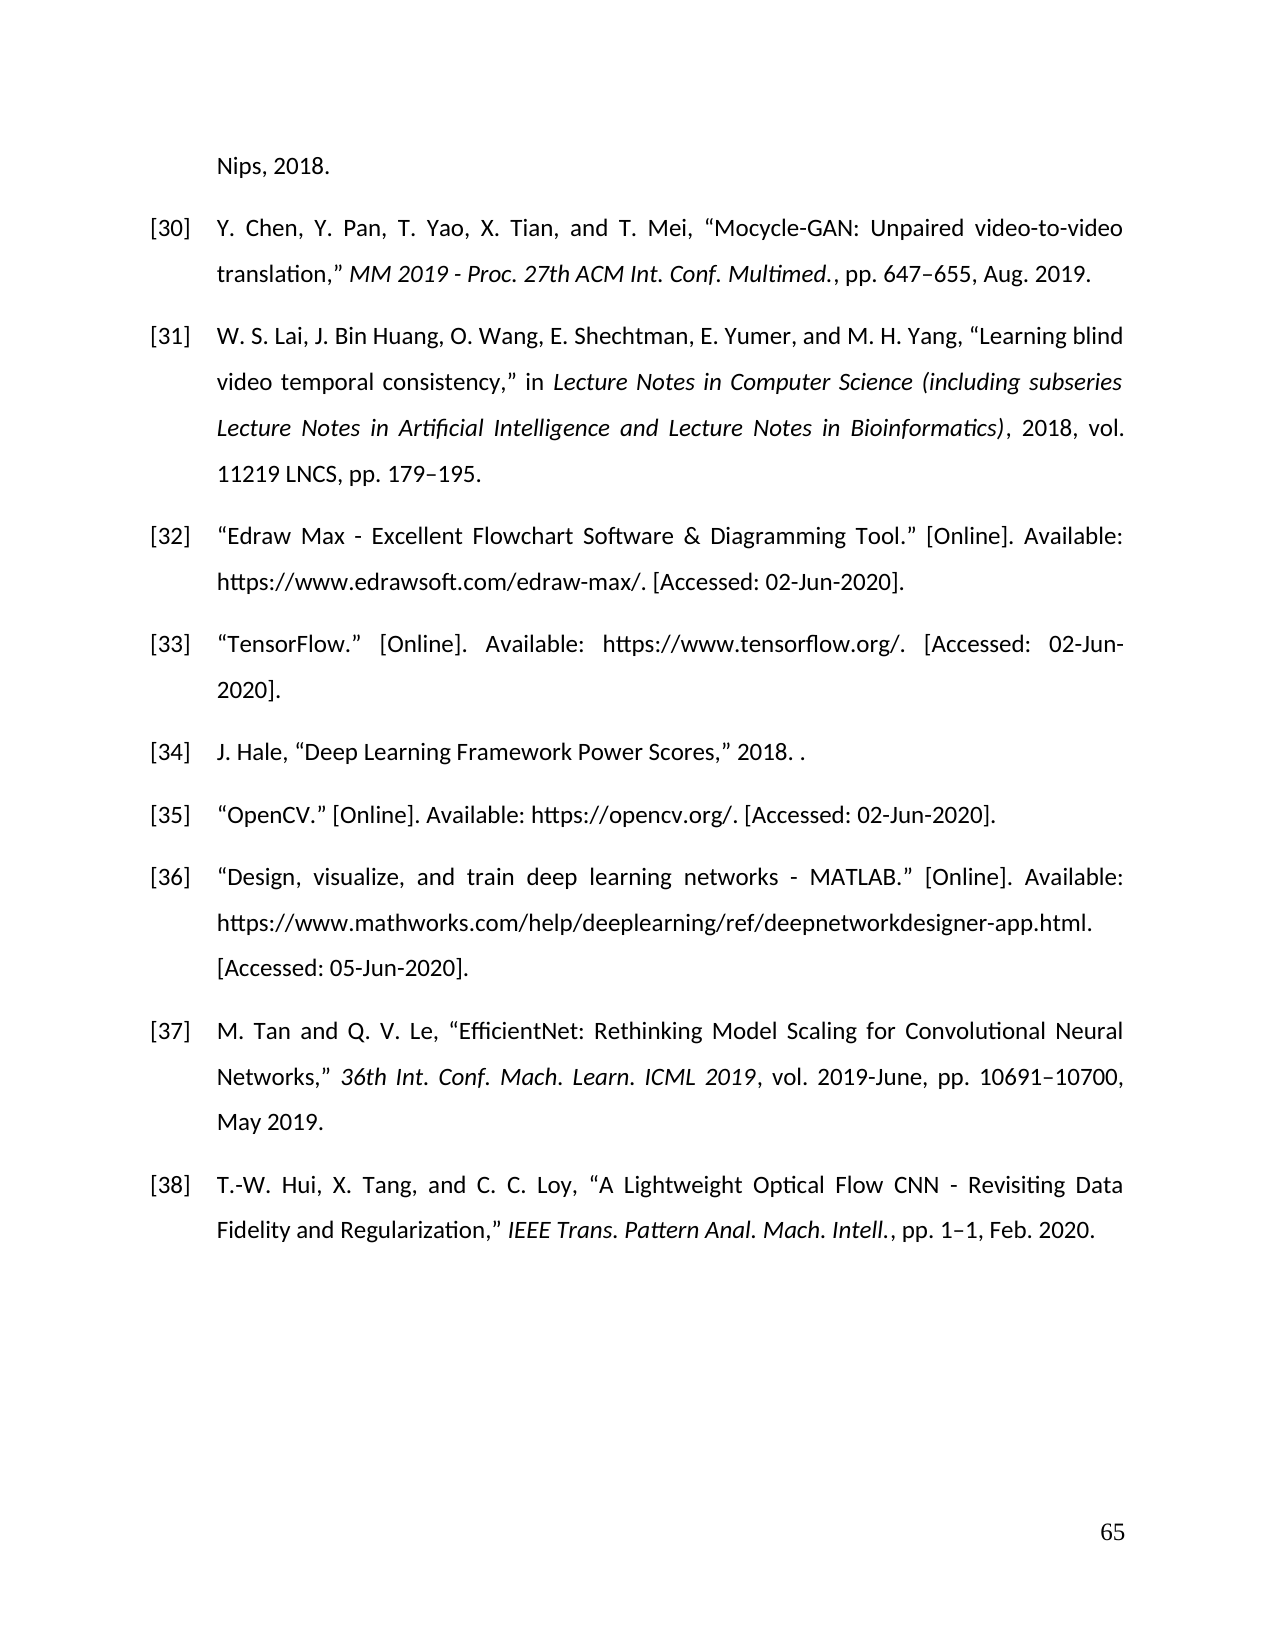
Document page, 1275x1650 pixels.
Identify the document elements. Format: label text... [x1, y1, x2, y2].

text [30] Y. Chen, Y. Pan, T. Yao, X. Tian, and T. Mei, “Mocycle-GAN: Unpaired video-to-video translation,” MM 2019 - Proc. 27th ACM Int. Conf. Multimed., pp. 647–655, Aug. 2019. [150, 212, 1125, 289]
text [33] “TensorFlow.” [Online]. Available: https://www.tensorflow.org/. [Accessed: 02-Jun-2020]. [150, 628, 1125, 704]
text [31] W. S. Lai, J. Bin Huang, O. Wang, E. Shechtman, E. Yumer, and M. H. Yang, “Learning blind video temporal consistency,” in Lecture Notes in Computer Science (including subseries Lecture Notes in Artificial Intelligence and Lecture Notes in Bioinformatics), 2018, vol. 11219 LNCS, pp. 179–195. [150, 321, 1125, 488]
text [32] “Edraw Max - Excellent Flowchart Software & Diagramming Tool.” [Online]. Available: https://www.edrawsoft.com/edraw-max/. [Accessed: 02-Jun-2020]. [150, 520, 1125, 596]
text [150, 150, 1125, 181]
text [36] “Design, visualize, and train deep learning networks - MATLAB.” [Online]. Available: https://www.mathworks.com/help/deeplearning/ref/deepnetworkdesigner-app.html. [Accessed: 05-Jun-2020]. [150, 861, 1125, 983]
text [37] M. Tan and Q. V. Le, “EfficientNet: Rethinking Model Scaling for Convolutional Neural Networks,” 36th Int. Conf. Mach. Learn. ICML 2019, vol. 2019-June, pp. 10691–10700, May 2019. [150, 1015, 1125, 1137]
text [35] “OpenCV.” [Online]. Available: https://opencv.org/. [Accessed: 02-Jun-2020]. [150, 799, 1125, 829]
text [34] J. Hale, “Deep Learning Framework Power Scores,” 2018. . [150, 736, 1125, 767]
text [38] T.-W. Hui, X. Tang, and C. C. Loy, “A Lightweight Optical Flow CNN - Revisiting Data Fidelity and Regularization,” IEEE Trans. Pattern Anal. Mach. Intell., pp. 1–1, Feb. 2020. [150, 1169, 1125, 1245]
